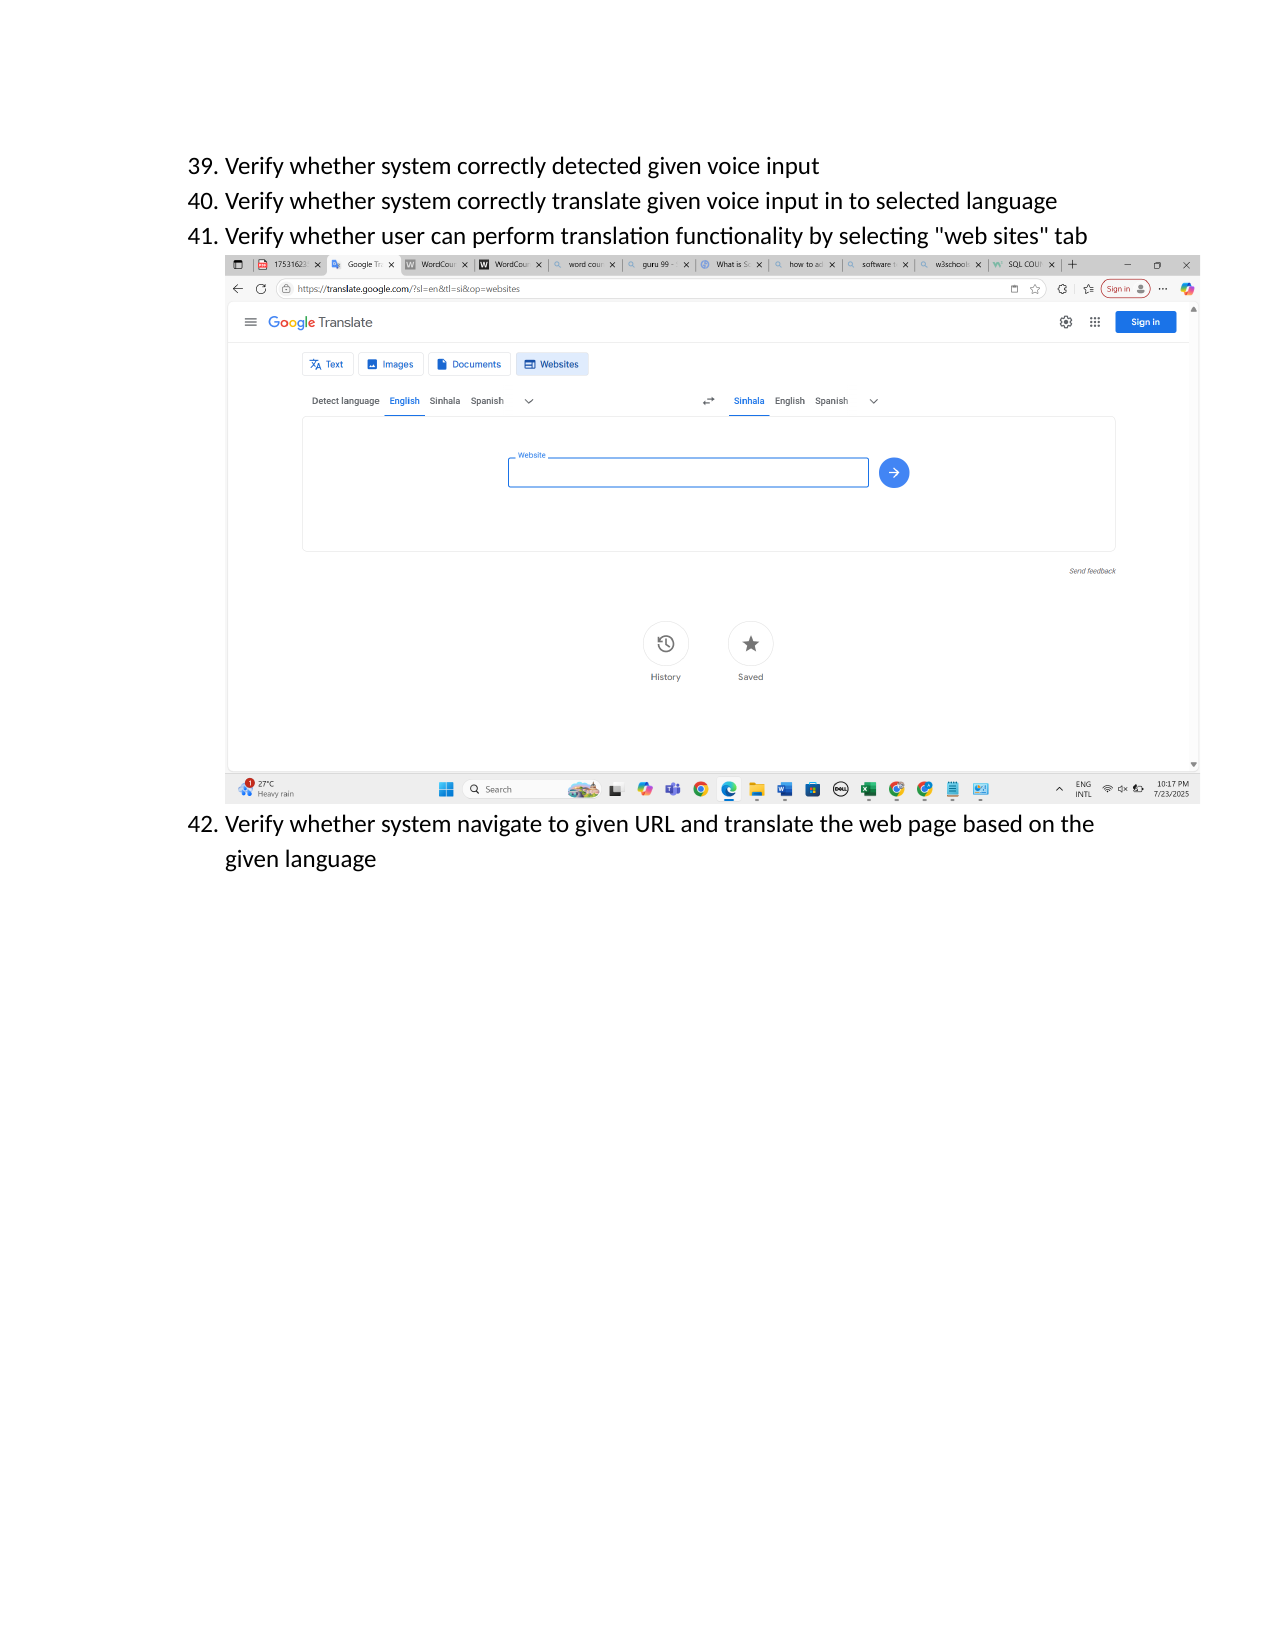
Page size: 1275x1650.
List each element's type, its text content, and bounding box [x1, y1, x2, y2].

list Verify whether system navigate to given URL and translate the web page based on the given language [187, 808, 1125, 873]
list Verify whether system correctly translate given voice input in to selected language [187, 185, 1125, 216]
list Verify whether system correctly detected given voice input [187, 150, 1125, 181]
picture [225, 255, 1200, 804]
